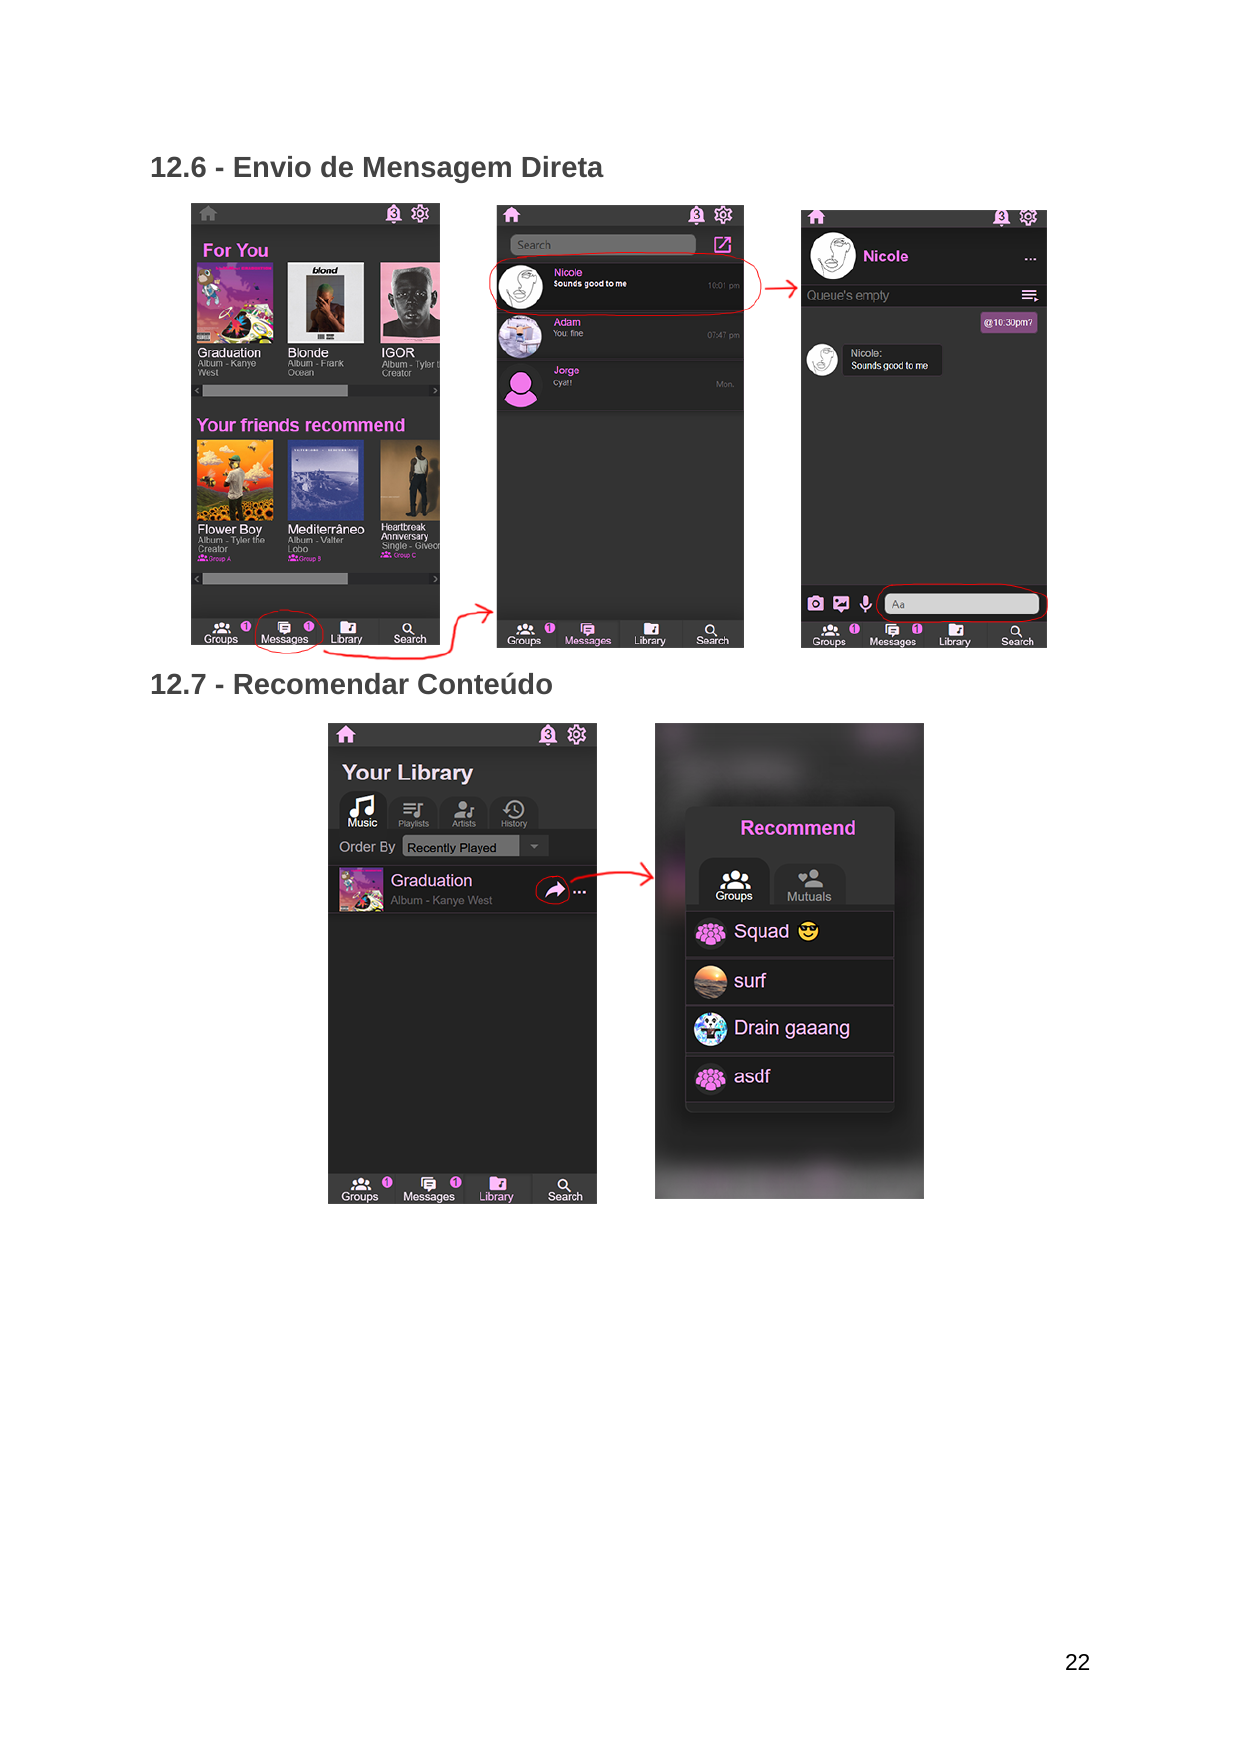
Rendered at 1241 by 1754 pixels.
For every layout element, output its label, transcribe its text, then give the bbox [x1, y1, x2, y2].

picture [293, 706, 948, 1221]
subtitle 12.7 - Recomendar Conteúdo [150, 667, 1090, 701]
subtitle 12.6 - Envio de Mensagem Direta [150, 150, 1090, 183]
picture [150, 188, 1091, 664]
